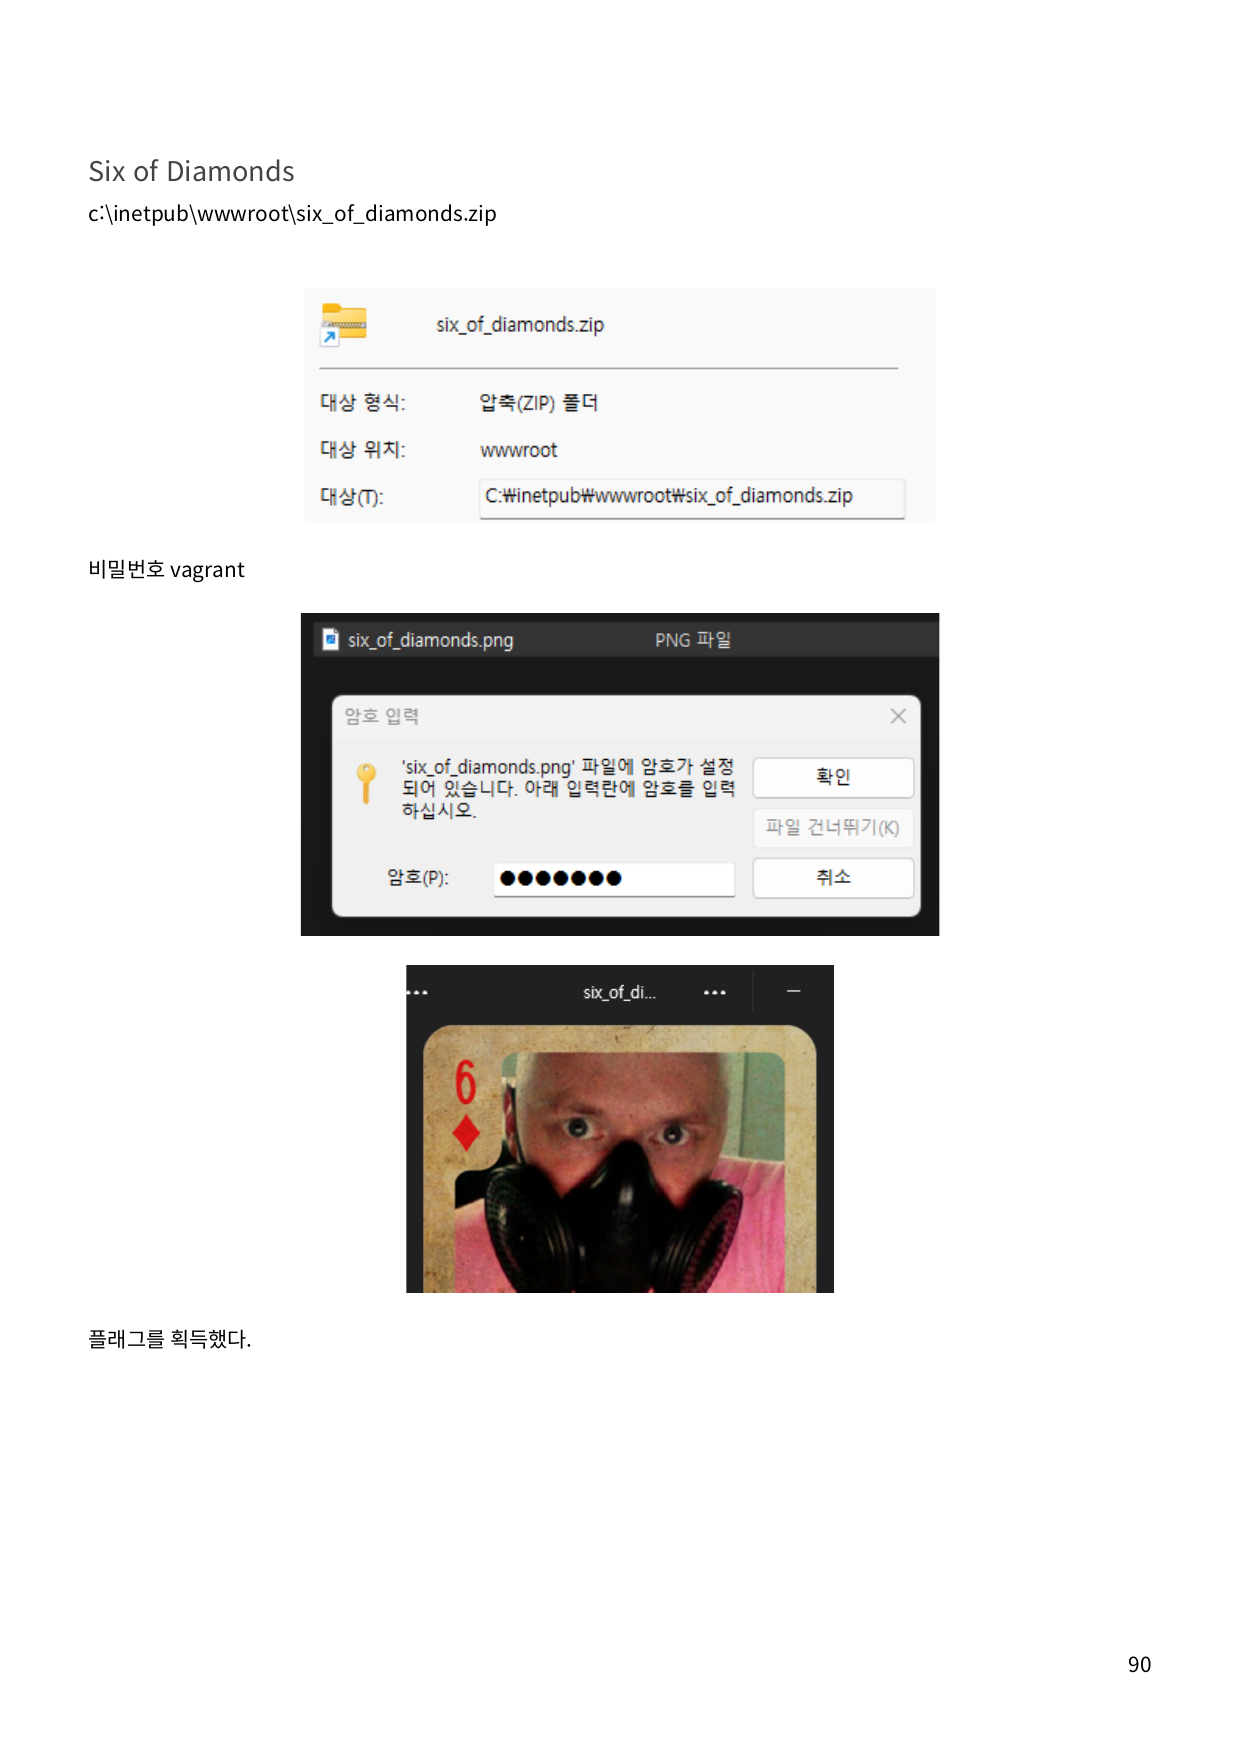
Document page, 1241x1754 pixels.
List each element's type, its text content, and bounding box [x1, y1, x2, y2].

text 플래그를 획득했다. [88, 1323, 1152, 1353]
subtitle Six of Diamonds [88, 150, 1152, 189]
picture [406, 965, 834, 1293]
text c:\inetpub\wwwroot\six_of_diamonds.zip [88, 198, 1152, 228]
text 비밀번호 vagrant [88, 553, 1152, 583]
picture [300, 613, 940, 936]
picture [304, 288, 936, 523]
